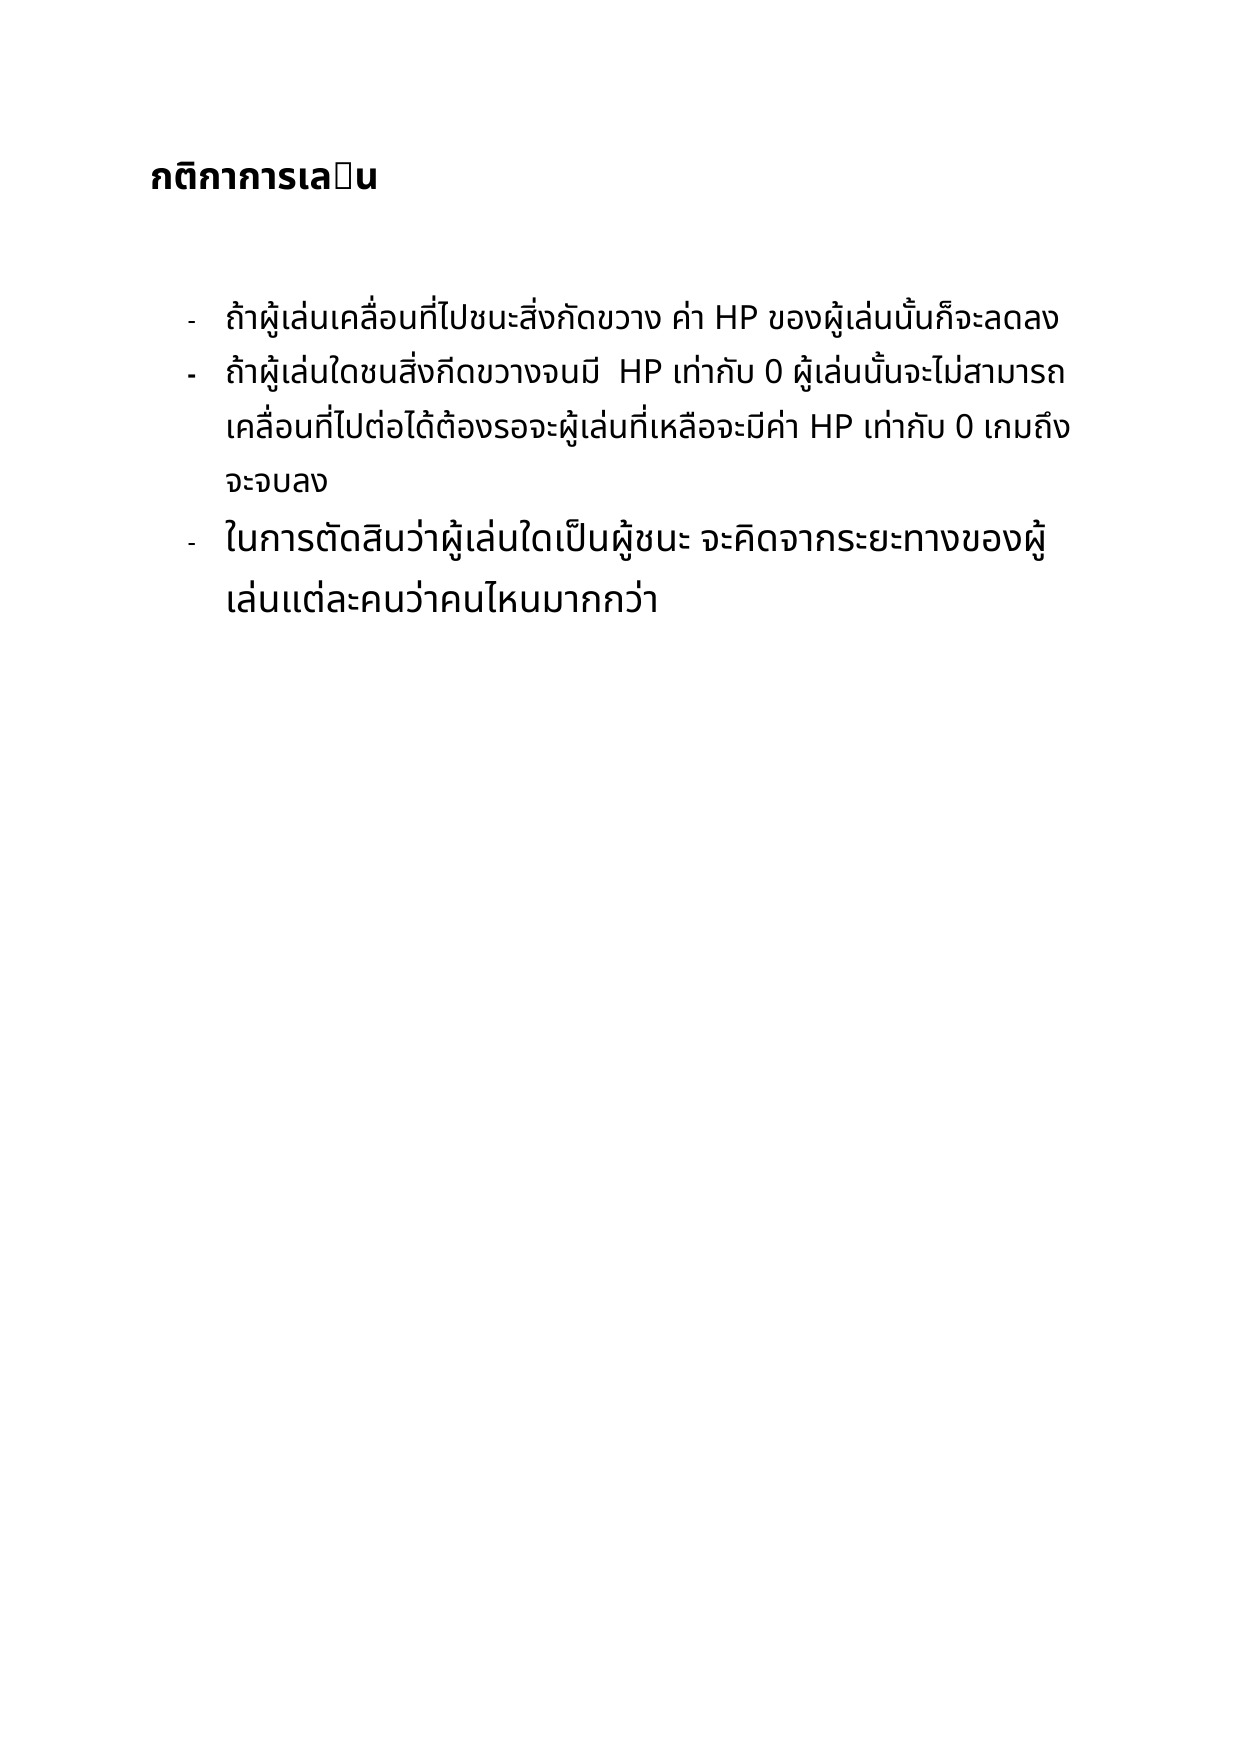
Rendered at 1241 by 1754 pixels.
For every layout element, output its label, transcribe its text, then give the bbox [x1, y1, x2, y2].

list ถ้าผู้เล่นใดชนสิ่งกีดขวางจนมี HP เท่ากับ 0 ผู้เล่นนั้นจะไม่สามารถเคลื่อนที่ไปต่อได้ต้องรอจะผู้เล่นที่เหลือจะมีค่า HP เท่ากับ 0 เกมถึงจะจบลง [187, 348, 1090, 508]
list ถ้าผู้เล่นเคลื่อนที่ไปชนะสิ่งกัดขวาง ค่า HP ของผู้เล่นนั้นก็จะลดลง [187, 293, 1090, 344]
text กติกาการเลน [150, 150, 1090, 207]
list ในการตัดสินว่าผู้เล่นใดเป็นผู้ชนะ จะคิดจากระยะทางของผู้เล่นแต่ละคนว่าคนไหนมากกว่า [187, 512, 1090, 629]
